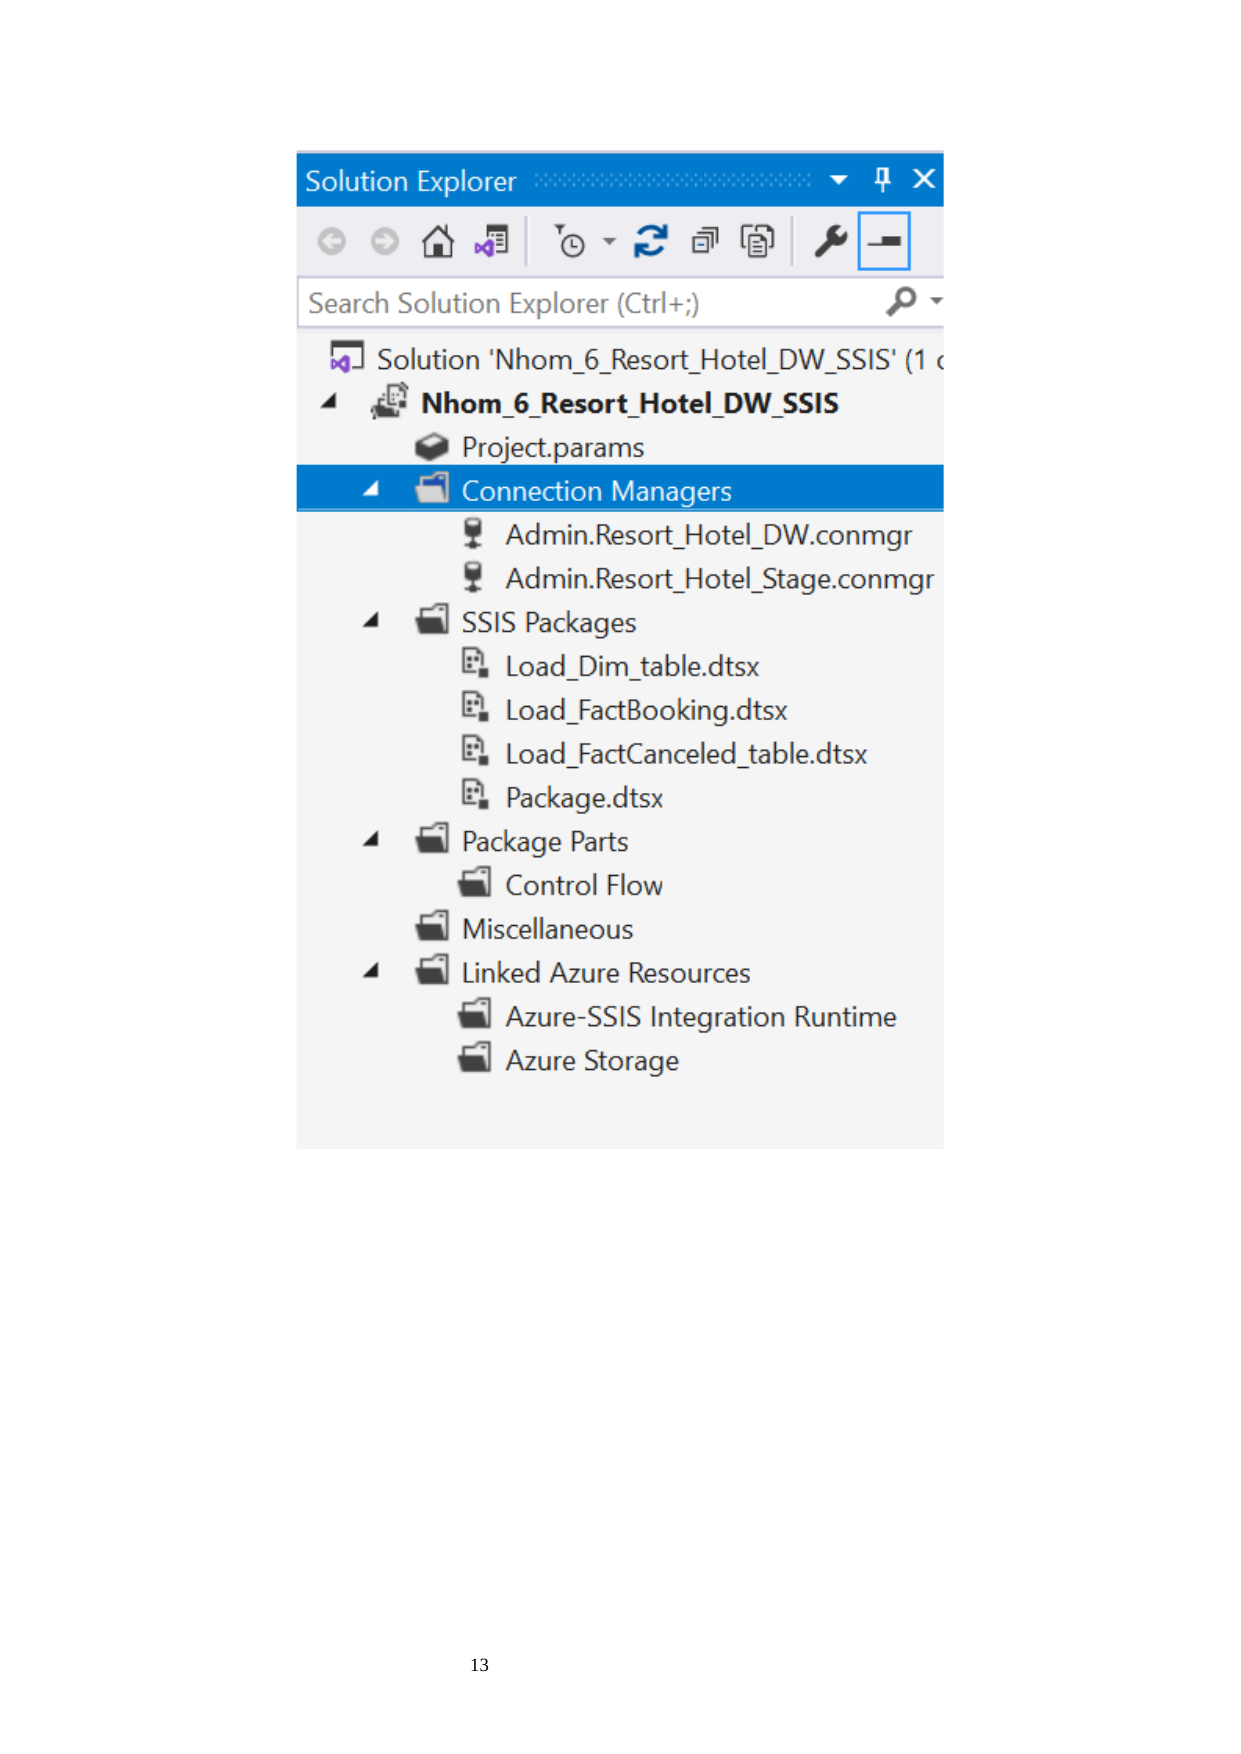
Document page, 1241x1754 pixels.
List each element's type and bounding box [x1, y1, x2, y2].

picture [296, 150, 944, 1149]
